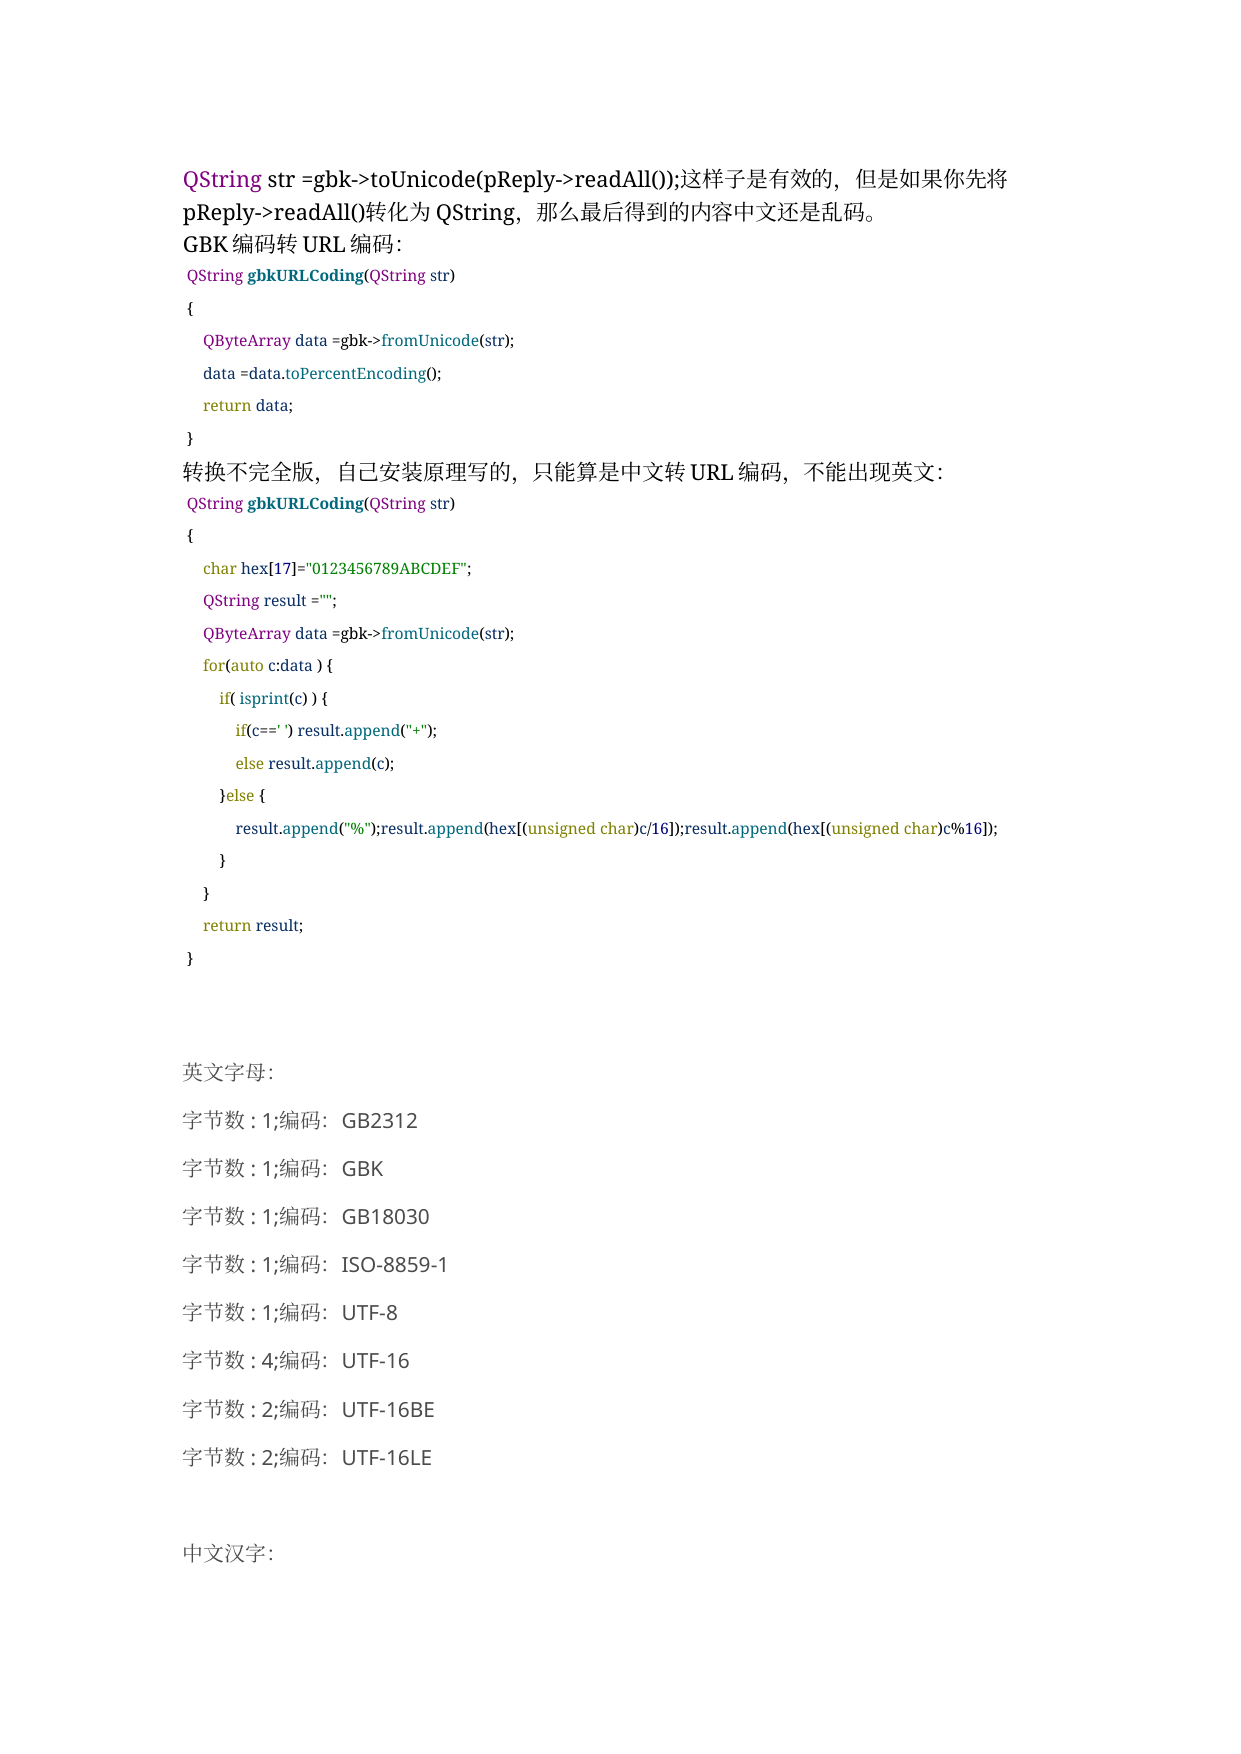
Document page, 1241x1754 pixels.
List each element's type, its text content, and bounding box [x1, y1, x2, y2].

text QString gbkURLCoding(QString str) [183, 259, 1058, 292]
text 中文汉字： [183, 1536, 1058, 1569]
text } [183, 877, 1058, 909]
text { [183, 292, 1058, 324]
text } [183, 844, 1058, 877]
text QString gbkURLCoding(QString str) [183, 487, 1058, 519]
text 转换不完全版，自己安装原理写的，只能算是中文转URL编码，不能出现英文： [183, 454, 1058, 487]
text 字节数 : 1;编码：ISO-8859-1 [183, 1248, 1058, 1280]
text 字节数 : 1;编码：GB2312 [183, 1103, 1058, 1136]
text result.append("%");result.append(hex[(unsigned char)c/16]);result.append(hex[(unsigned char)c%16]); [183, 812, 1058, 844]
text } [183, 422, 1058, 454]
text else result.append(c); [183, 747, 1058, 779]
text return data; [183, 389, 1058, 422]
text } [183, 942, 1058, 974]
text 英文字母： [183, 1055, 1058, 1088]
text if( isprint(c) ) { [183, 682, 1058, 714]
text data =data.toPercentEncoding(); [183, 357, 1058, 389]
text QByteArray data =gbk->fromUnicode(str); [183, 617, 1058, 649]
text 字节数 : 1;编码：GB18030 [183, 1199, 1058, 1232]
text }else { [183, 779, 1058, 812]
text 字节数 : 1;编码：GBK [183, 1151, 1058, 1184]
text QString str =gbk->toUnicode(pReply->readAll());这样子是有效的，但是如果你先将pReply->readAll()转化为QString，那么最后得到的内容中文还是乱码。 [183, 162, 1058, 227]
text GBK编码转URL编码： [183, 227, 1058, 259]
text if(c==' ') result.append("+"); [183, 714, 1058, 747]
text char hex[17]="0123456789ABCDEF"; [183, 552, 1058, 584]
text return result; [183, 909, 1058, 942]
text 字节数 : 1;编码：UTF-8 [183, 1296, 1058, 1328]
text 字节数 : 4;编码：UTF-16 [183, 1344, 1058, 1376]
text 字节数 : 2;编码：UTF-16LE [183, 1440, 1058, 1473]
text QByteArray data =gbk->fromUnicode(str); [183, 324, 1058, 357]
text 字节数 : 2;编码：UTF-16BE [183, 1392, 1058, 1424]
text for(auto c:data ) { [183, 649, 1058, 682]
text { [183, 519, 1058, 552]
text QString result =""; [183, 584, 1058, 617]
